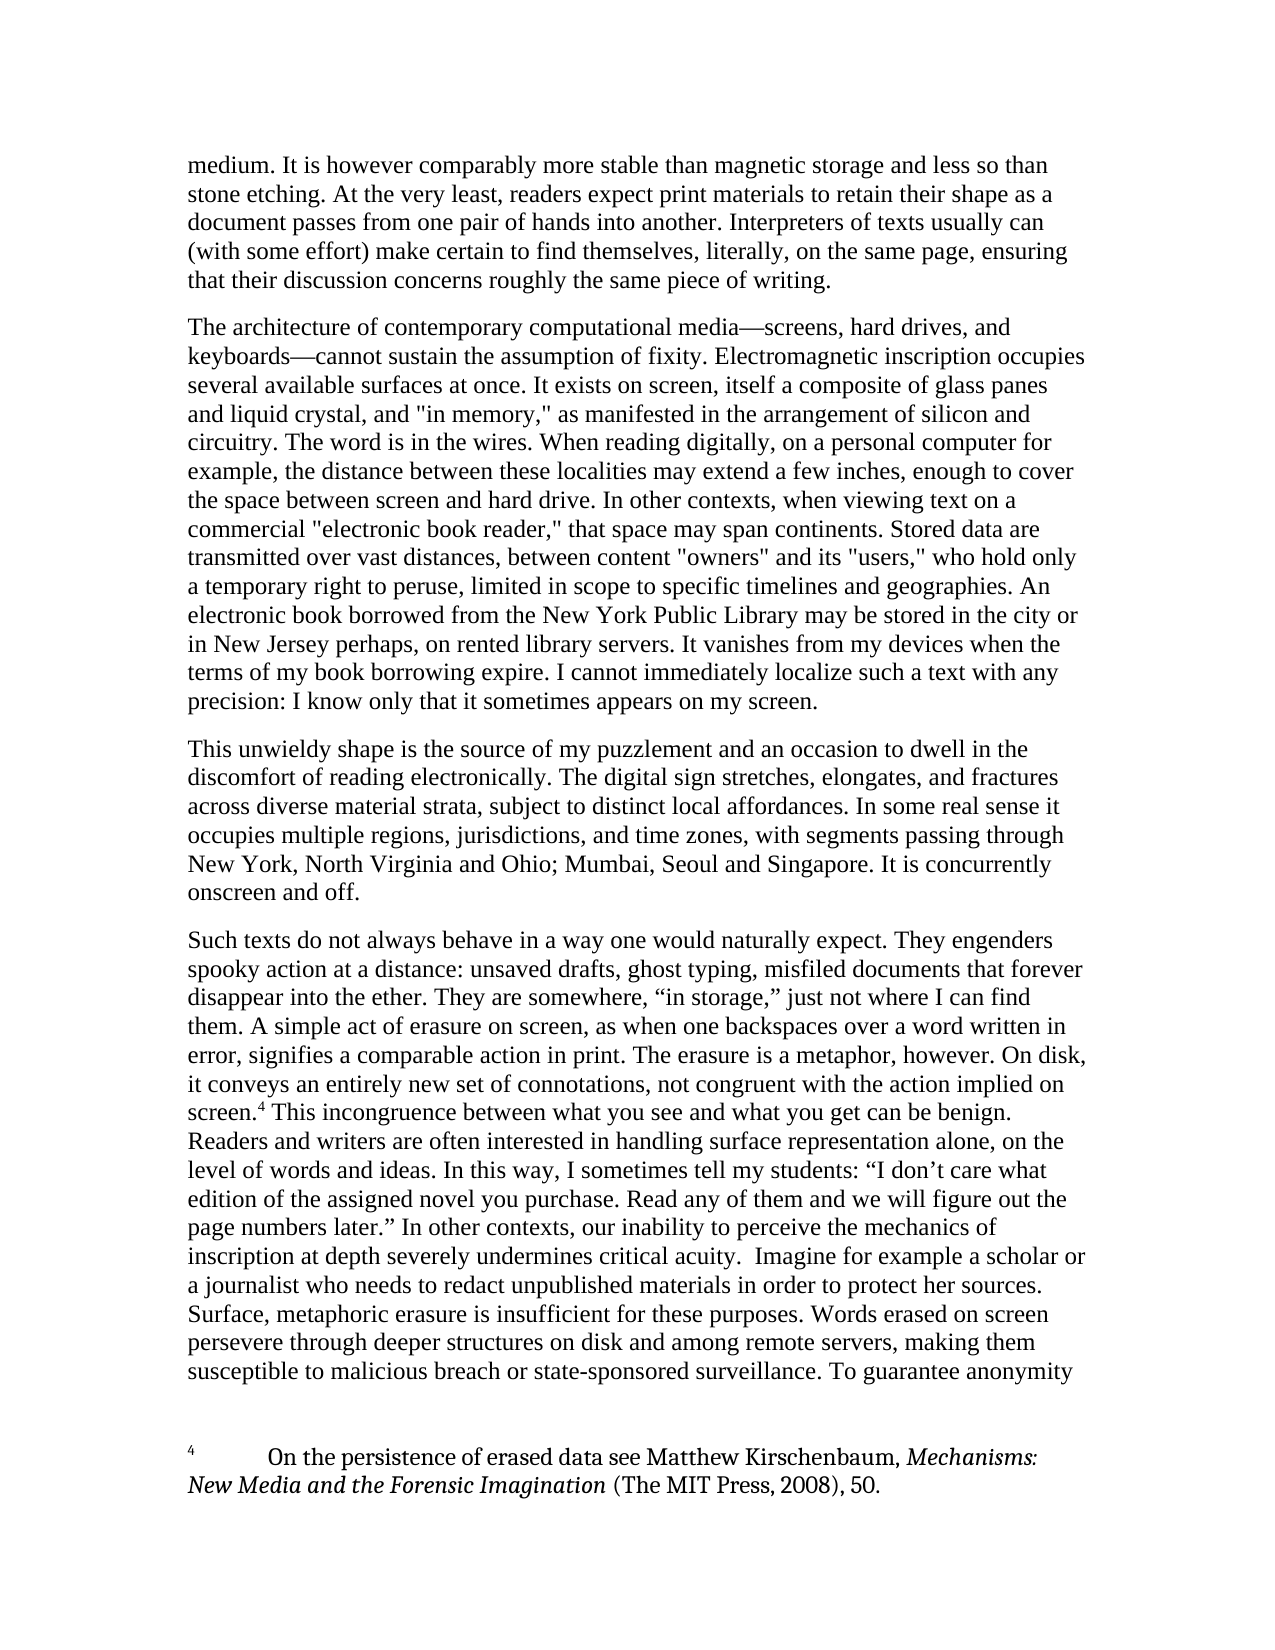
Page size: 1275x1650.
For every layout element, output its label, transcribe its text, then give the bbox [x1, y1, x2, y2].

text Allow me to begin with several initial, theoretical observations on the specificity of digital inscription. Little separates ink from paper in print. Ink permeates paper; the conduit embeds into its medium on a molecular level, altering it permanently in the process. The amalgam of ink and paper thereafter entails specific material properties and their related affordances. What the medium is relates to what can be done with it. A book printed on high-quality acid-free paper can remain inert for decades and sometimes centuries. I do not mean to restate a fallacy: print is emphatically not a totally stable medium. It is however comparably more stable than magnetic storage and less so than stone etching. At the very least, readers expect print materials to retain their shape as a document passes from one pair of hands into another. Interpreters of texts usually can (with some effort) make certain to find themselves, literally, on the same page, ensuring that their discussion concerns roughly the same piece of writing. [187, 150, 1087, 294]
text This unwieldy shape is the source of my puzzlement and an occasion to dwell in the discomfort of reading electronically. The digital sign stretches, elongates, and fractures across diverse material strata, subject to distinct local affordances. In some real sense it occupies multiple regions, jurisdictions, and time zones, with segments passing through New York, North Virginia and Ohio; Mumbai, Seoul and Singapore. It is concurrently onscreen and off. [187, 734, 1087, 906]
text The architecture of contemporary computational media—screens, hard drives, and keyboards—cannot sustain the assumption of fixity. Electromagnetic inscription occupies several available surfaces at once. It exists on screen, itself a composite of glass panes and liquid crystal, and "in memory," as manifested in the arrangement of silicon and circuitry. The word is in the wires. When reading digitally, on a personal computer for example, the distance between these localities may extend a few inches, enough to cover the space between screen and hard drive. In other contexts, when viewing text on a commercial "electronic book reader," that space may span continents. Stored data are transmitted over vast distances, between content "owners" and its "users," who hold only a temporary right to peruse, limited in scope to specific timelines and geographies. An electronic book borrowed from the New York Public Library may be stored in the city or in New Jersey perhaps, on rented library servers. It vanishes from my devices when the terms of my book borrowing expire. I cannot immediately localize such a text with any precision: I know only that it sometimes appears on my screen. [187, 312, 1087, 715]
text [187, 925, 1087, 1385]
